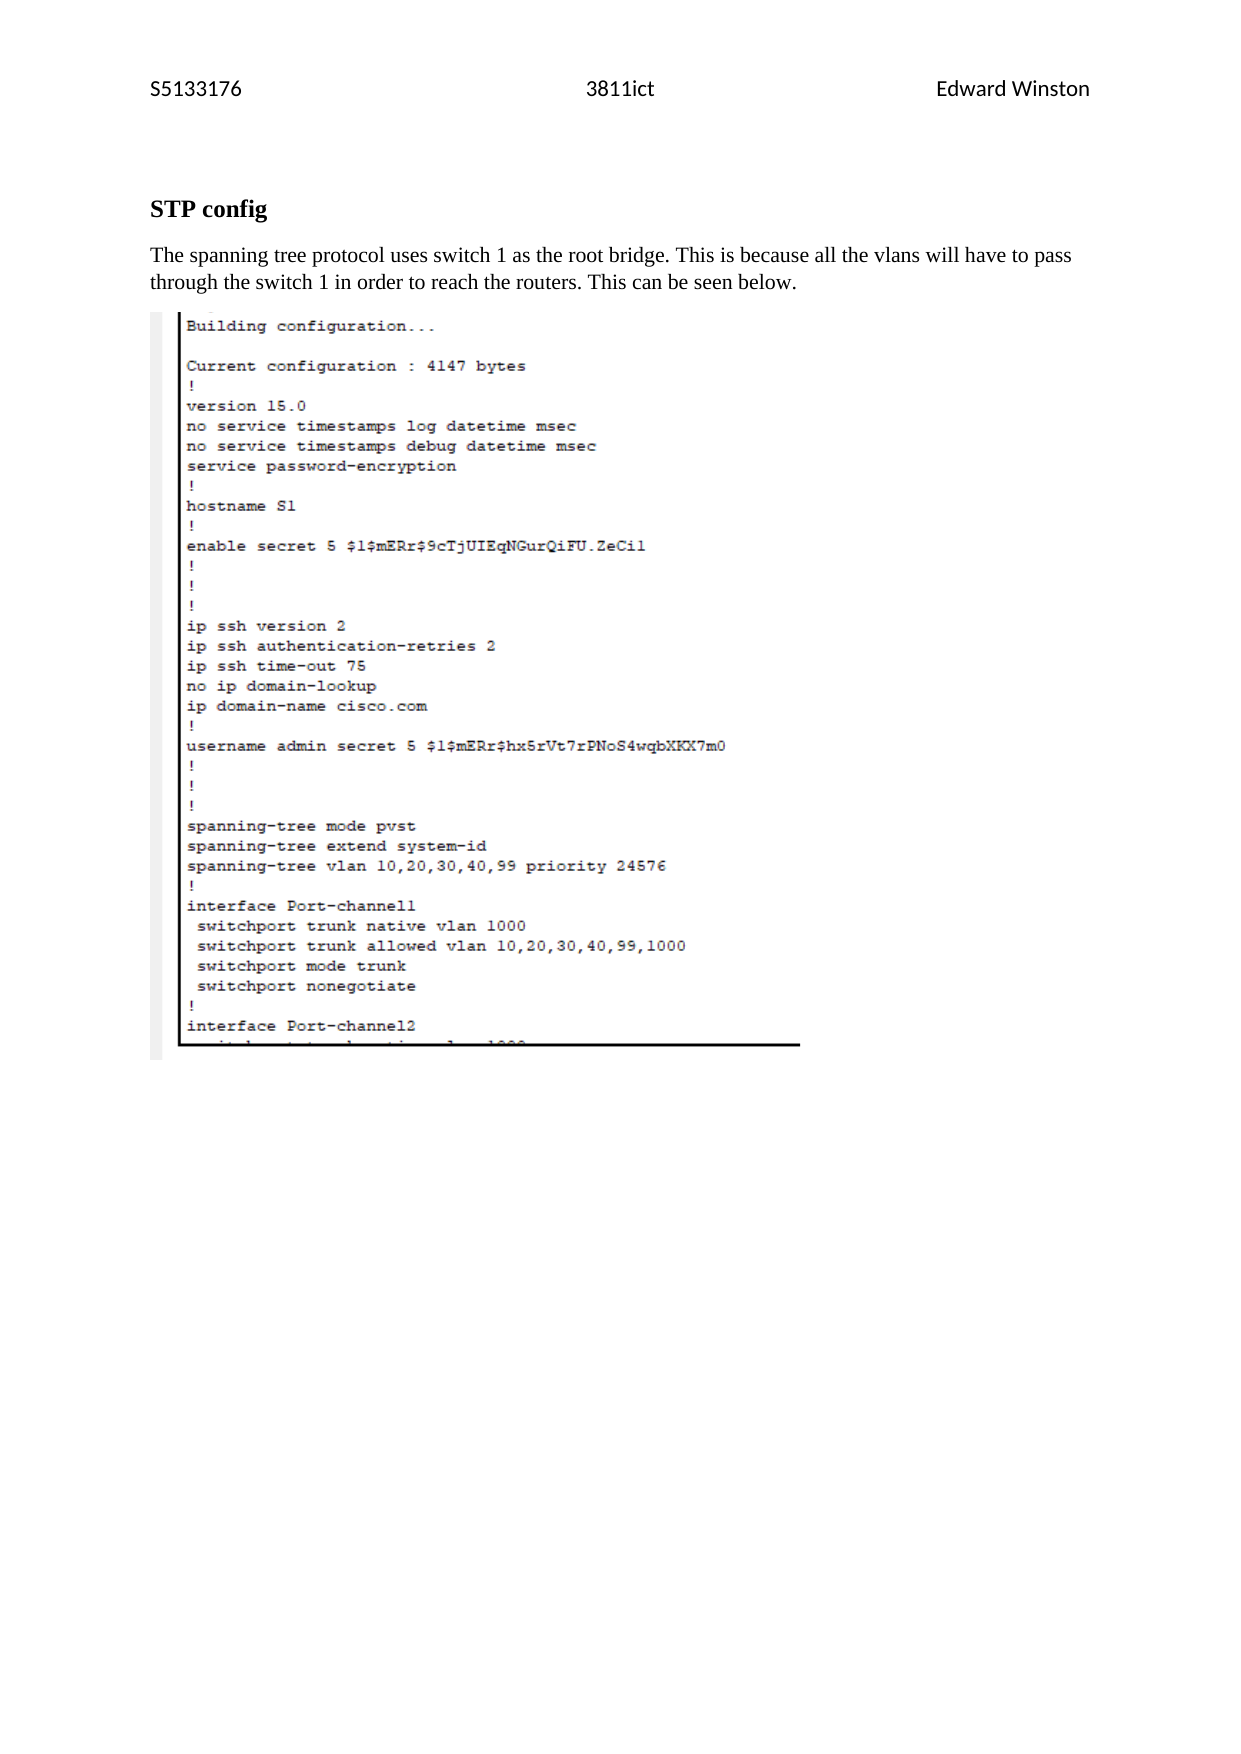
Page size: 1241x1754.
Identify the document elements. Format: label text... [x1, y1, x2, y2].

picture [150, 312, 800, 1060]
text STP config [150, 194, 1090, 223]
text The spanning tree protocol uses switch 1 as the root bridge. This is because all the vlans will have to pass through the switch 1 in order to reach the routers. This can be seen below. [150, 242, 1090, 294]
